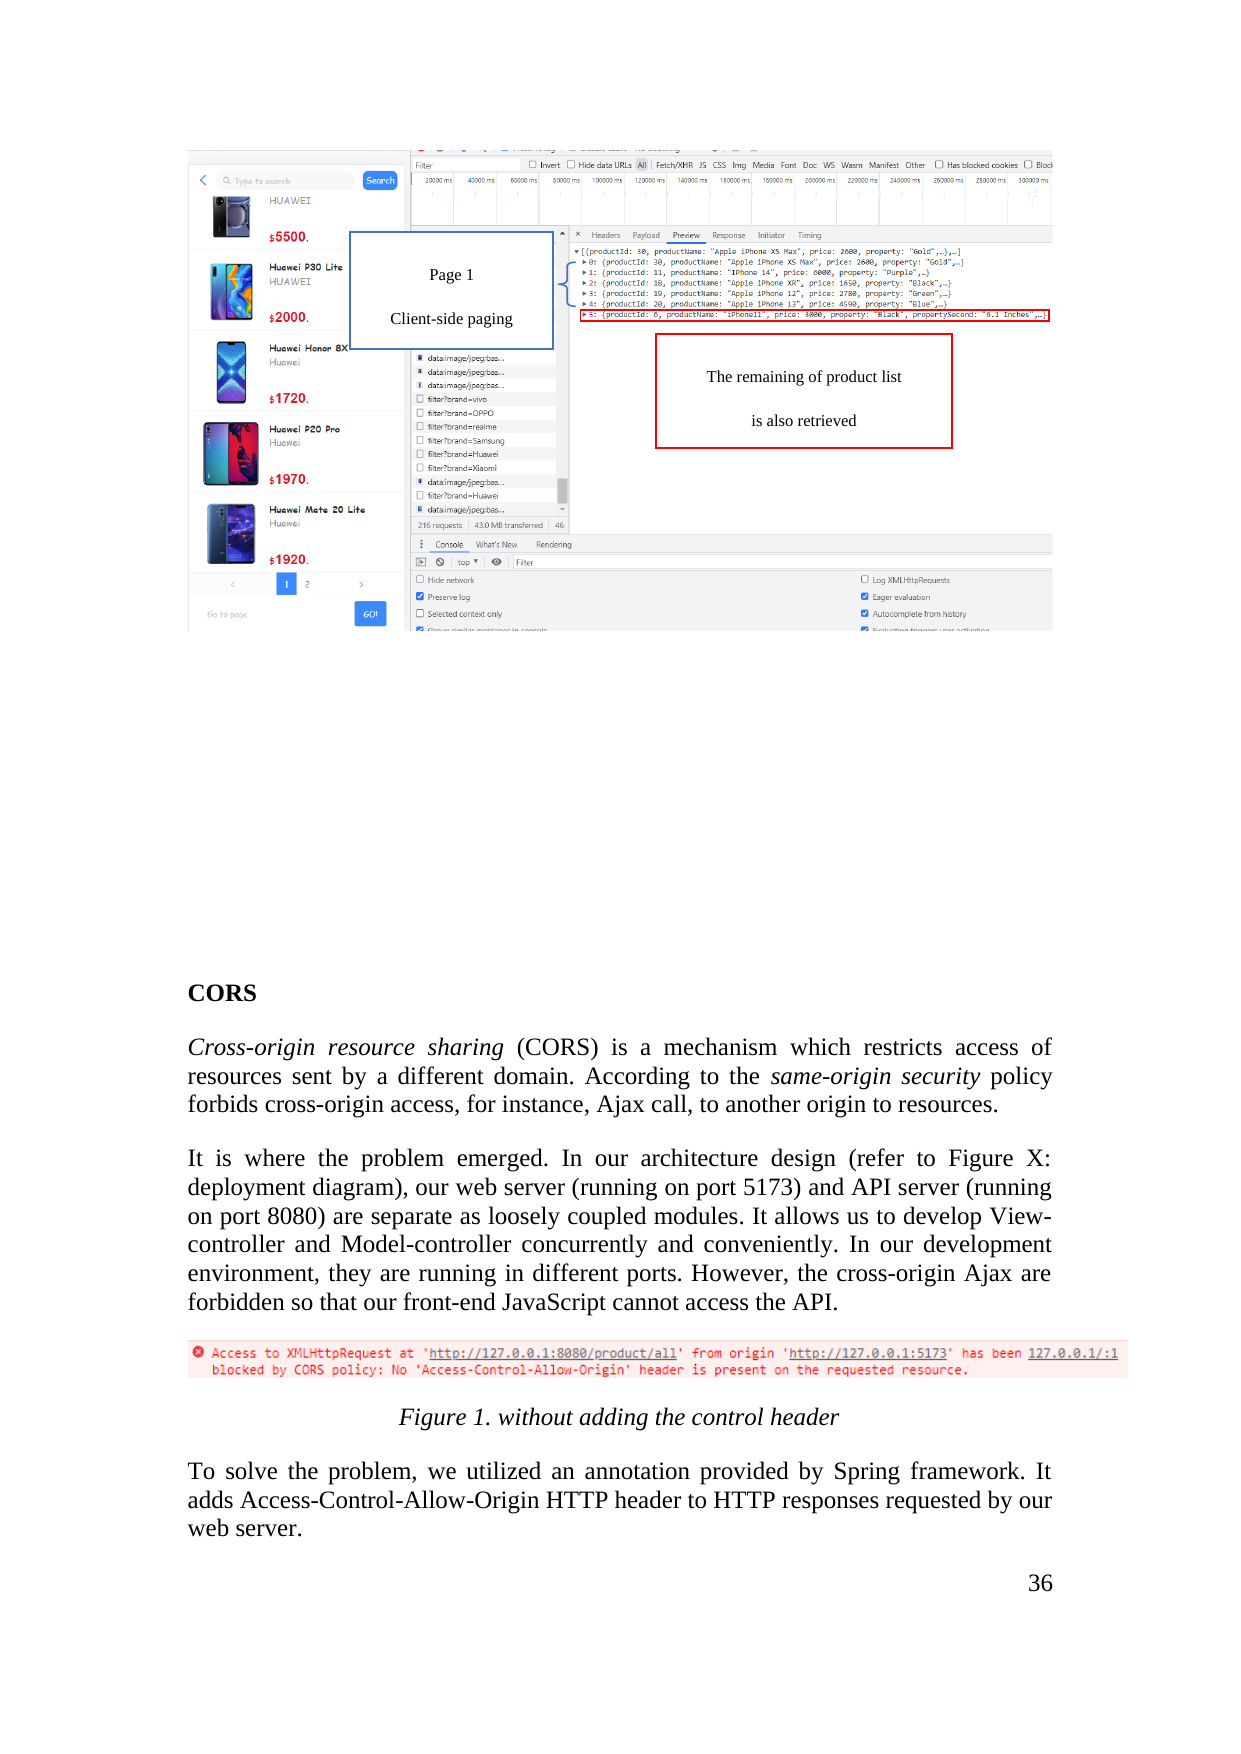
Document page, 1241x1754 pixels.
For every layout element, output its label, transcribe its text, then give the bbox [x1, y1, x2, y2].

text It is where the problem emerged. In our architecture design (refer to Figure X: deployment diagram), our web server (running on port 5173) and API server (running on port 8080) are separate as loosely coupled modules. It allows us to develop View-controller and Model-controller concurrently and conveniently. In our development environment, they are running in different ports. However, the cross-origin Ajax are forbidden so that our front-end JavaScript cannot access the API. [187, 1143, 1053, 1316]
text CORS [187, 978, 1053, 1007]
picture [187, 1340, 1128, 1378]
text Figure 1. without adding the control header [187, 1402, 1053, 1431]
text Cross-origin resource sharing (CORS) is a mechanism which restricts access of resources sent by a different domain. According to the same-origin security policy forbids cross-origin access, for instance, Ajax call, to another origin to resources. [187, 1032, 1053, 1118]
text To solve the problem, we utilized an annotation provided by Spring framework. It adds Access-Control-Allow-Origin HTTP header to HTTP responses requested by our web server. [187, 1456, 1053, 1542]
picture [187, 150, 1053, 631]
